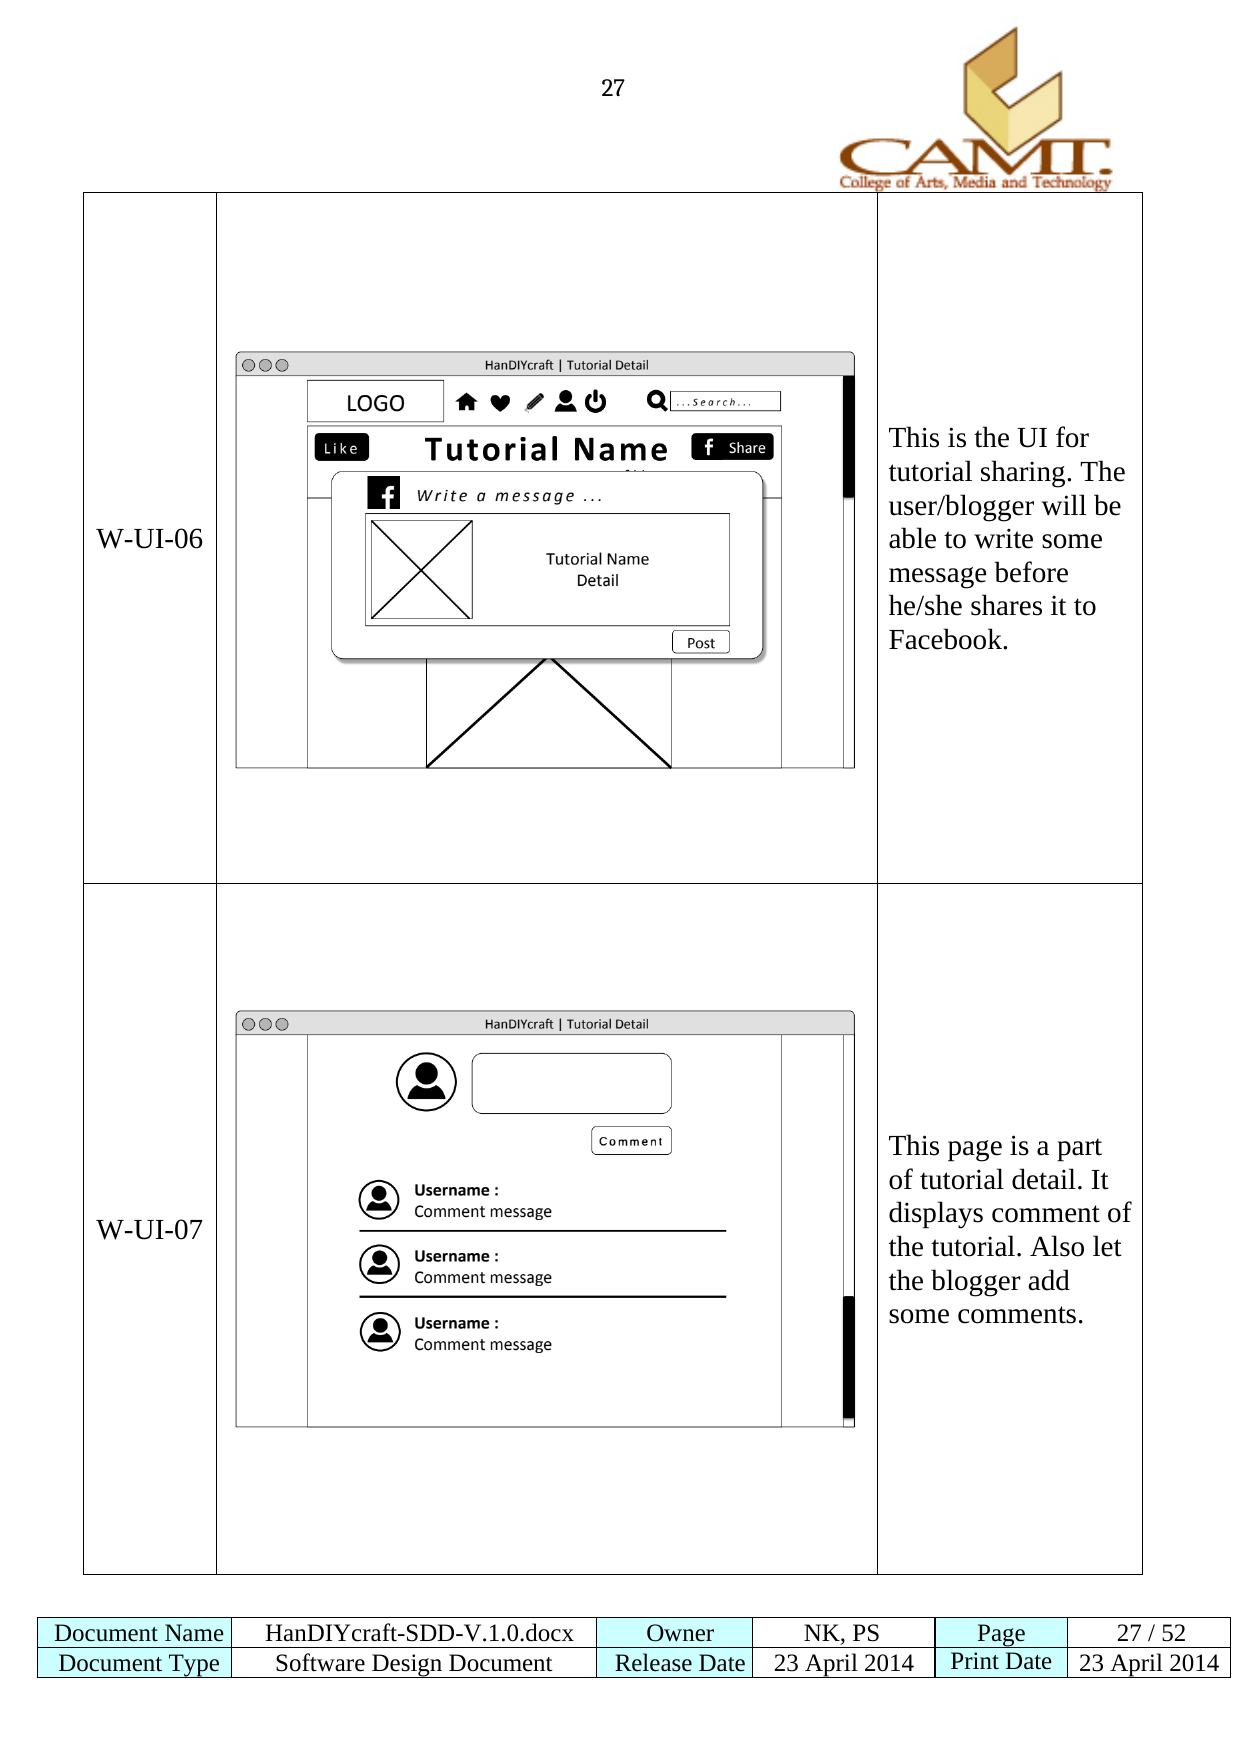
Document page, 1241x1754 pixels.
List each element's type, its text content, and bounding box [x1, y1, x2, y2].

table_cell [217, 193, 877, 883]
table_cell W-UI-06 [84, 193, 216, 883]
picture [755, 18, 1221, 207]
table_cell This page is a part of tutorial detail. It displays comment of the tutorial. Also let the blogger add some comments. [878, 884, 1142, 1574]
table_cell W-UI-07 [84, 884, 216, 1574]
table_cell This is the UI for tutorial sharing. The user/blogger will be able to write some message before he/she shares it to Facebook. [878, 193, 1142, 883]
table_cell [217, 884, 877, 1574]
